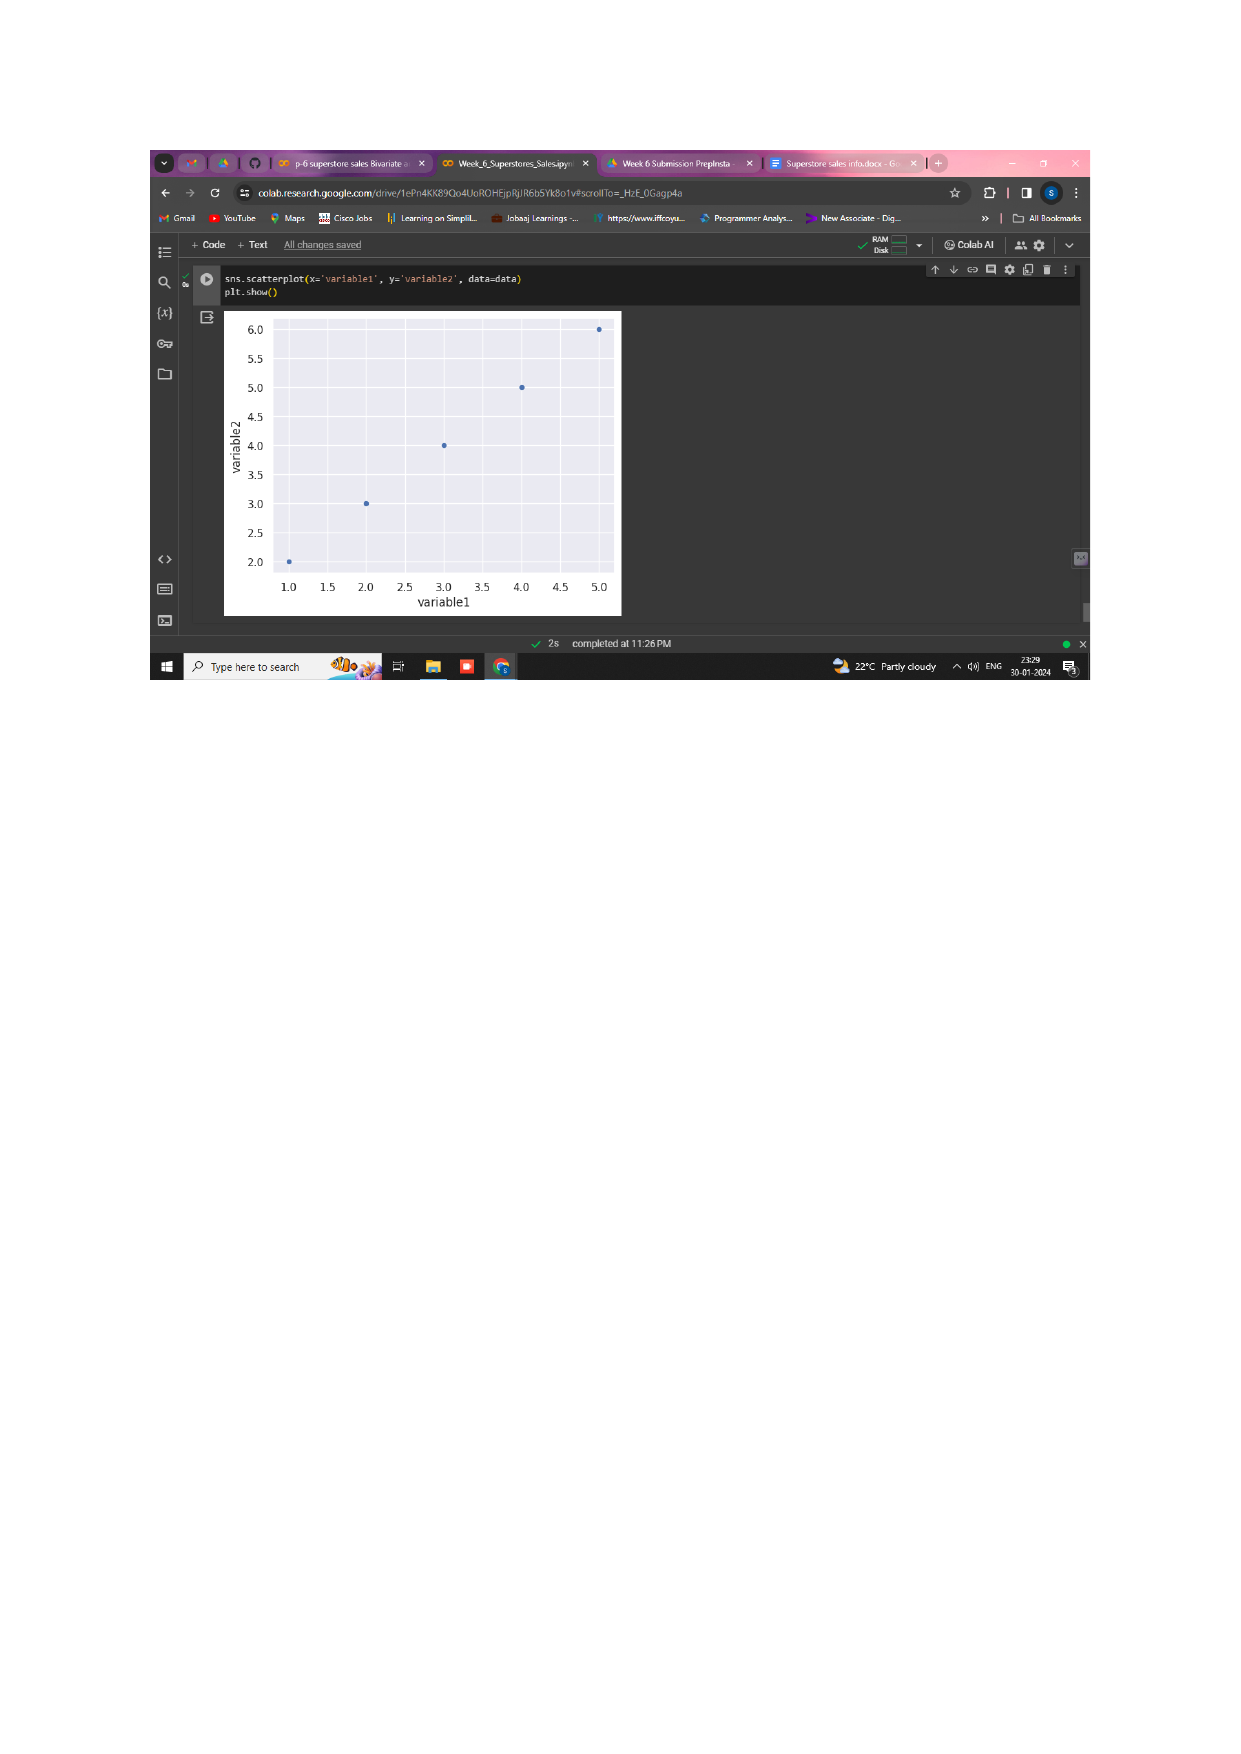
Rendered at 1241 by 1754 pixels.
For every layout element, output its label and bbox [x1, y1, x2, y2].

picture [150, 150, 1091, 680]
